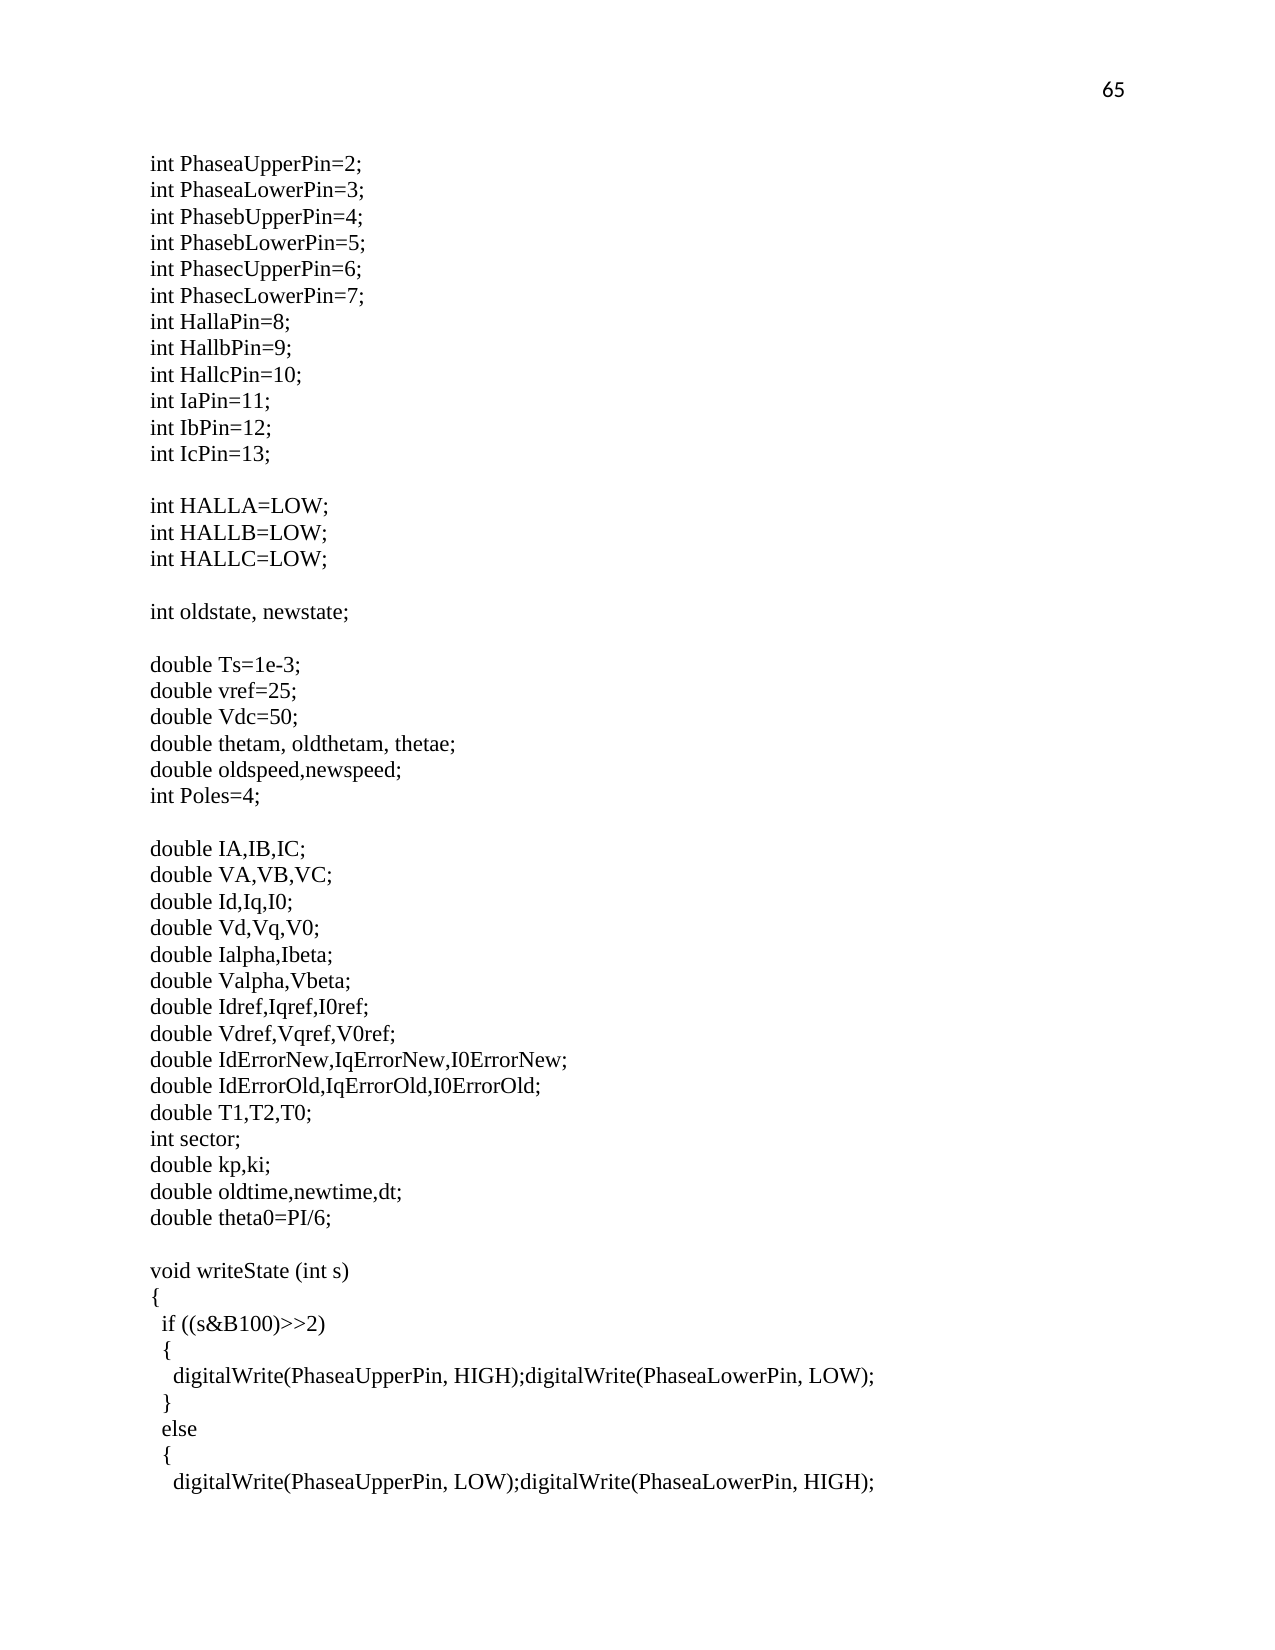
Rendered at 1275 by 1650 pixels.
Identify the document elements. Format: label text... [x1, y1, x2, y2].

text int HALLC=LOW; [150, 545, 1125, 572]
text double Idref,Iqref,I0ref; [150, 993, 1125, 1020]
text { [150, 1336, 1125, 1362]
text int HallaPin=8; [150, 308, 1125, 334]
text double Vdref,Vqref,V0ref; [150, 1020, 1125, 1046]
text } [150, 1389, 1125, 1415]
text int PhaseaLowerPin=3; [150, 176, 1125, 203]
text double Ialpha,Ibeta; [150, 941, 1125, 967]
text int HALLA=LOW; [150, 493, 1125, 519]
text int HALLB=LOW; [150, 519, 1125, 545]
text double IA,IB,IC; [150, 835, 1125, 862]
text int Poles=4; [150, 782, 1125, 809]
text else [150, 1415, 1125, 1441]
text double IdErrorNew,IqErrorNew,I0ErrorNew; [150, 1046, 1125, 1072]
text double IdErrorOld,IqErrorOld,I0ErrorOld; [150, 1072, 1125, 1099]
text double Vd,Vq,V0; [150, 914, 1125, 941]
text double thetam, oldthetam, thetae; [150, 730, 1125, 756]
text double Vdc=50; [150, 703, 1125, 730]
text double T1,T2,T0; [150, 1099, 1125, 1125]
text int PhasecLowerPin=7; [150, 282, 1125, 308]
text double Valpha,Vbeta; [150, 967, 1125, 993]
text int IbPin=12; [150, 413, 1125, 440]
text { [150, 1441, 1125, 1468]
text int PhasebUpperPin=4; [150, 203, 1125, 229]
text int PhasecUpperPin=6; [150, 255, 1125, 282]
text if ((s&B100)>>2) [150, 1309, 1125, 1336]
text int IcPin=13; [150, 440, 1125, 466]
text int IaPin=11; [150, 387, 1125, 413]
text double vref=25; [150, 677, 1125, 703]
text int oldstate, newstate; [150, 598, 1125, 624]
text void writeState (int s) [150, 1257, 1125, 1283]
text double VA,VB,VC; [150, 862, 1125, 888]
text digitalWrite(PhaseaUpperPin, LOW);digitalWrite(PhaseaLowerPin, HIGH); [150, 1468, 1125, 1494]
text double oldspeed,newspeed; [150, 756, 1125, 782]
text double theta0=PI/6; [150, 1204, 1125, 1231]
text double oldtime,newtime,dt; [150, 1178, 1125, 1204]
text int HallcPin=10; [150, 361, 1125, 387]
text int sector; [150, 1125, 1125, 1151]
text { [150, 1283, 1125, 1309]
text digitalWrite(PhaseaUpperPin, HIGH);digitalWrite(PhaseaLowerPin, LOW); [150, 1362, 1125, 1389]
text int HallbPin=9; [150, 334, 1125, 361]
text double Id,Iq,I0; [150, 888, 1125, 914]
text int PhasebLowerPin=5; [150, 229, 1125, 255]
text double kp,ki; [150, 1151, 1125, 1178]
text double Ts=1e-3; [150, 651, 1125, 677]
text int PhaseaUpperPin=2; [150, 150, 1125, 176]
